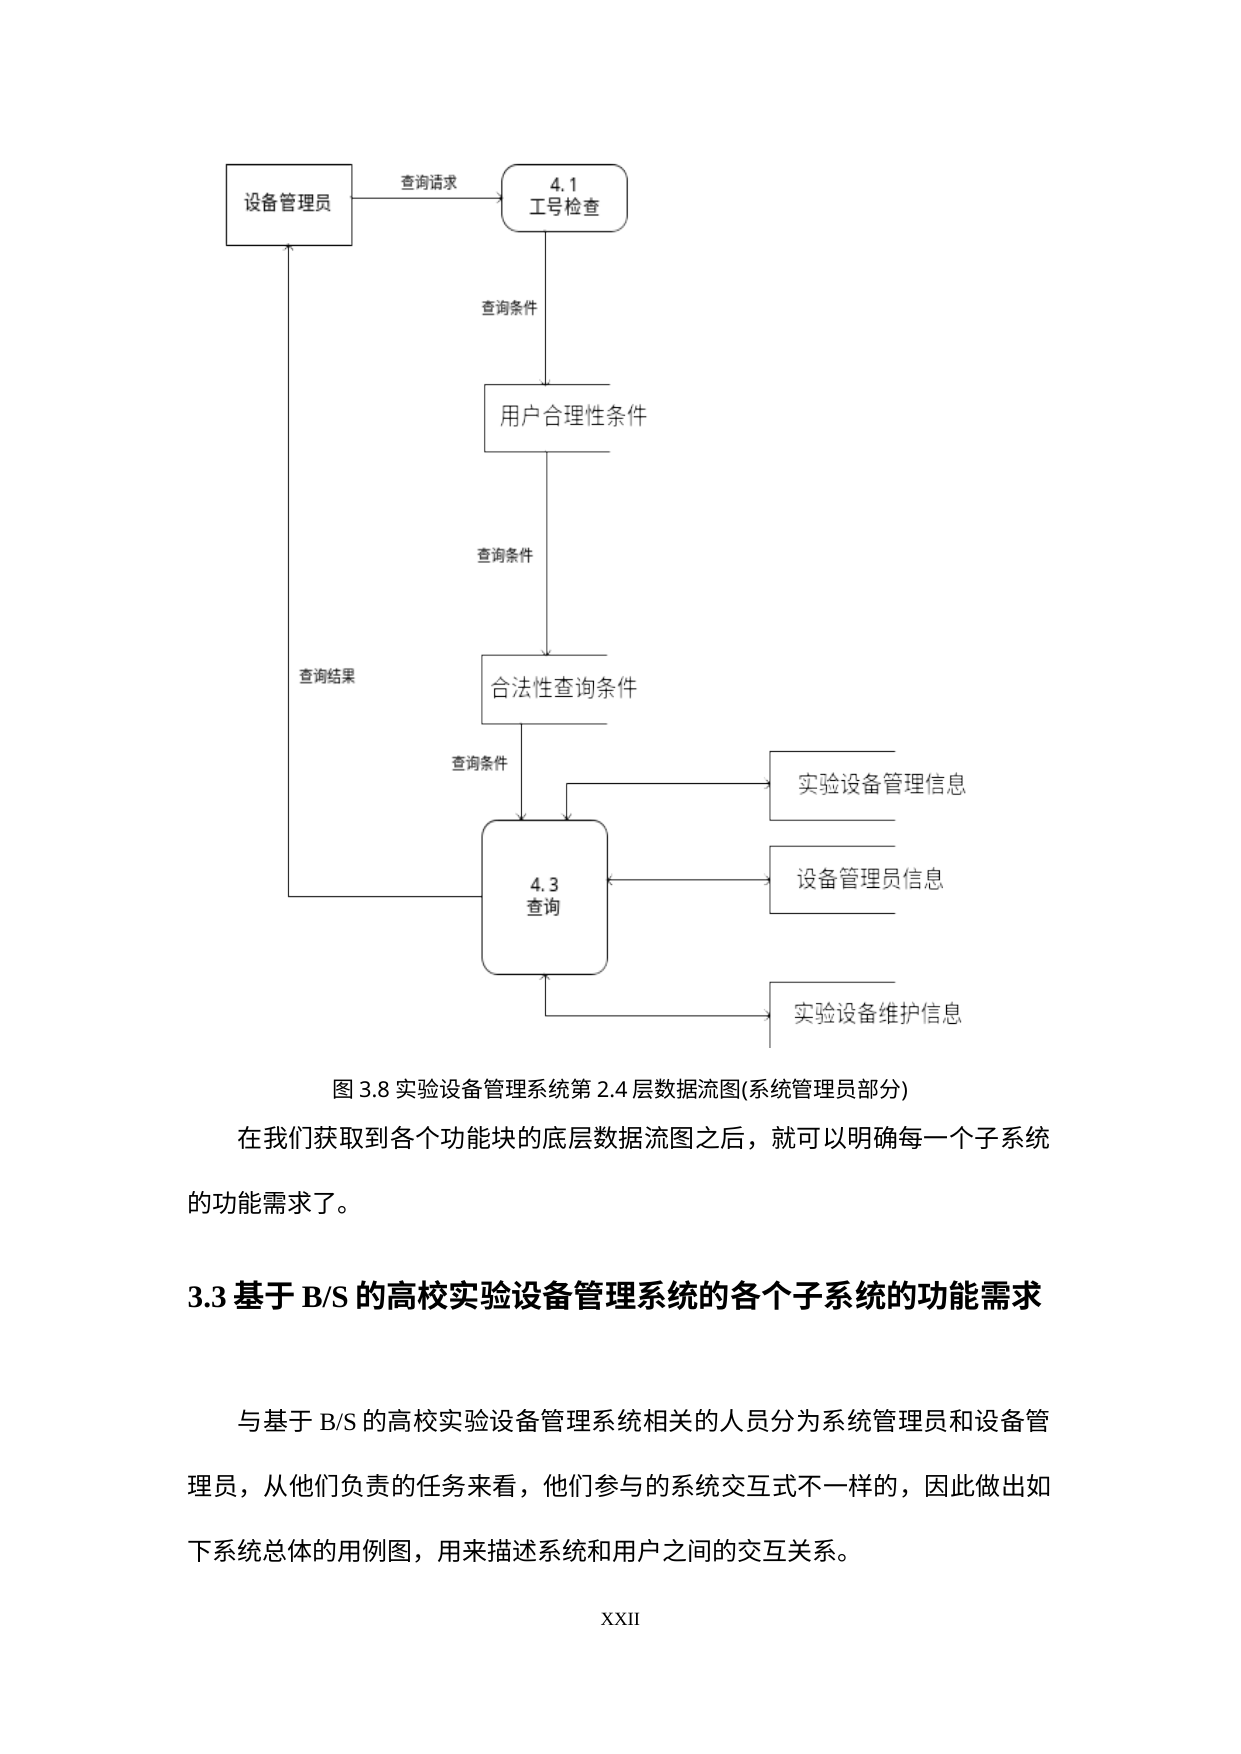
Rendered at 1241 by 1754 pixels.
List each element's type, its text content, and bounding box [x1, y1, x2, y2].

text 与基于B/S的高校实验设备管理系统相关的人员分为系统管理员和设备管理员，从他们负责的任务来看，他们参与的系统交互式不一样的，因此做出如下系统总体的用例图，用来描述系统和用户之间的交互关系。 [187, 1387, 1053, 1582]
text 图3.8 实验设备管理系统第2.4层数据流图(系统管理员部分) [187, 1072, 1053, 1104]
text 在我们获取到各个功能块的底层数据流图之后，就可以明确每一个子系统的功能需求了。 [187, 1104, 1053, 1234]
subtitle 3.3基于B/S的高校实验设备管理系统的各个子系统的功能需求 [187, 1262, 1053, 1327]
